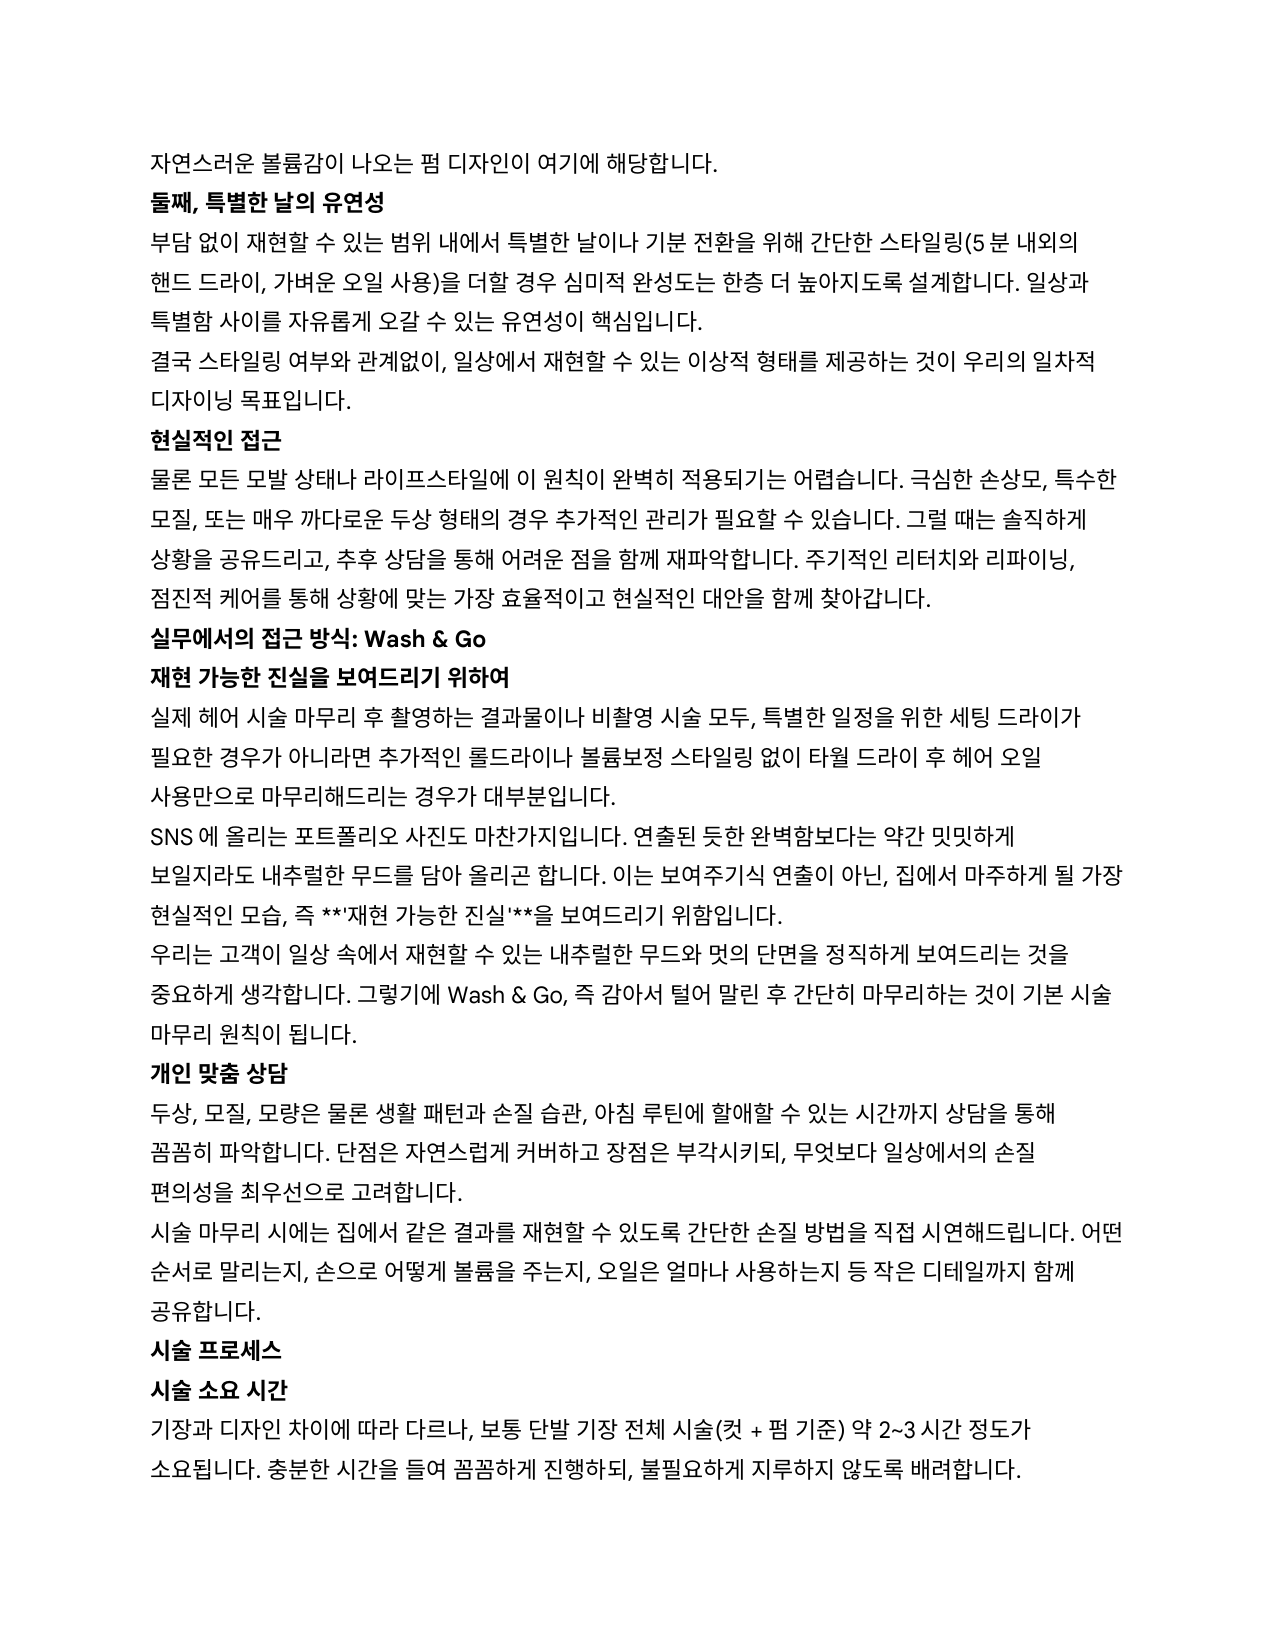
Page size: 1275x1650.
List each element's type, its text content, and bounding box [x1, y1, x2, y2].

text 둘째, 특별한 날의 유연성 [150, 189, 1125, 218]
text 부담 없이 재현할 수 있는 범위 내에서 특별한 날이나 기분 전환을 위해 간단한 스타일링(5분 내외의 핸드 드라이, 가벼운 오일 사용)을 더할 경우 심미적 완성도는 한층 더 높아지도록 설계합니다. 일상과 특별함 사이를 자유롭게 오갈 수 있는 유연성이 핵심입니다. [150, 229, 1125, 337]
text 두상, 모질, 모량은 물론 생활 패턴과 손질 습관, 아침 루틴에 할애할 수 있는 시간까지 상담을 통해 꼼꼼히 파악합니다. 단점은 자연스럽게 커버하고 장점은 부각시키되, 무엇보다 일상에서의 손질 편의성을 최우선으로 고려합니다. [150, 1100, 1125, 1208]
text 현실적인 접근 [150, 427, 1125, 456]
text 시술 소요 시간 [150, 1377, 1125, 1406]
text 물론 모든 모발 상태나 라이프스타일에 이 원칙이 완벽히 적용되기는 어렵습니다. 극심한 손상모, 특수한 모질, 또는 매우 까다로운 두상 형태의 경우 추가적인 관리가 필요할 수 있습니다. 그럴 때는 솔직하게 상황을 공유드리고, 추후 상담을 통해 어려운 점을 함께 재파악합니다. 주기적인 리터치와 리파이닝, 점진적 케어를 통해 상황에 맞는 가장 효율적이고 현실적인 대안을 함께 찾아갑니다. [150, 467, 1125, 614]
text 재현 가능한 진실을 보여드리기 위하여 [150, 664, 1125, 693]
text 결국 스타일링 여부와 관계없이, 일상에서 재현할 수 있는 이상적 형태를 제공하는 것이 우리의 일차적 디자이닝 목표입니다. [150, 348, 1125, 416]
text 실무에서의 접근 방식: Wash & Go [150, 625, 1125, 654]
text 시술 마무리 시에는 집에서 같은 결과를 재현할 수 있도록 간단한 손질 방법을 직접 시연해드립니다. 어떤 순서로 말리는지, 손으로 어떻게 볼륨을 주는지, 오일은 얼마나 사용하는지 등 작은 디테일까지 함께 공유합니다. [150, 1219, 1125, 1327]
text 개인 맞춤 상담 [150, 1060, 1125, 1089]
text 우리는 고객이 일상 속에서 재현할 수 있는 내추럴한 무드와 멋의 단면을 정직하게 보여드리는 것을 중요하게 생각합니다. 그렇기에 Wash & Go, 즉 감아서 털어 말린 후 간단히 마무리하는 것이 기본 시술 마무리 원칙이 됩니다. [150, 942, 1125, 1049]
text 시술 프로세스 [150, 1337, 1125, 1366]
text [150, 150, 1125, 179]
text 기장과 디자인 차이에 따라 다르나, 보통 단발 기장 전체 시술(컷 + 펌 기준) 약 2~3시간 정도가 소요됩니다. 충분한 시간을 들여 꼼꼼하게 진행하되, 불필요하게 지루하지 않도록 배려합니다. [150, 1417, 1125, 1485]
text 실제 헤어 시술 마무리 후 촬영하는 결과물이나 비촬영 시술 모두, 특별한 일정을 위한 세팅 드라이가 필요한 경우가 아니라면 추가적인 롤드라이나 볼륨보정 스타일링 없이 타월 드라이 후 헤어 오일 사용만으로 마무리해드리는 경우가 대부분입니다. [150, 704, 1125, 812]
text SNS에 올리는 포트폴리오 사진도 마찬가지입니다. 연출된 듯한 완벽함보다는 약간 밋밋하게 보일지라도 내추럴한 무드를 담아 올리곤 합니다. 이는 보여주기식 연출이 아닌, 집에서 마주하게 될 가장 현실적인 모습, 즉 **'재현 가능한 진실'**을 보여드리기 위함입니다. [150, 823, 1125, 931]
